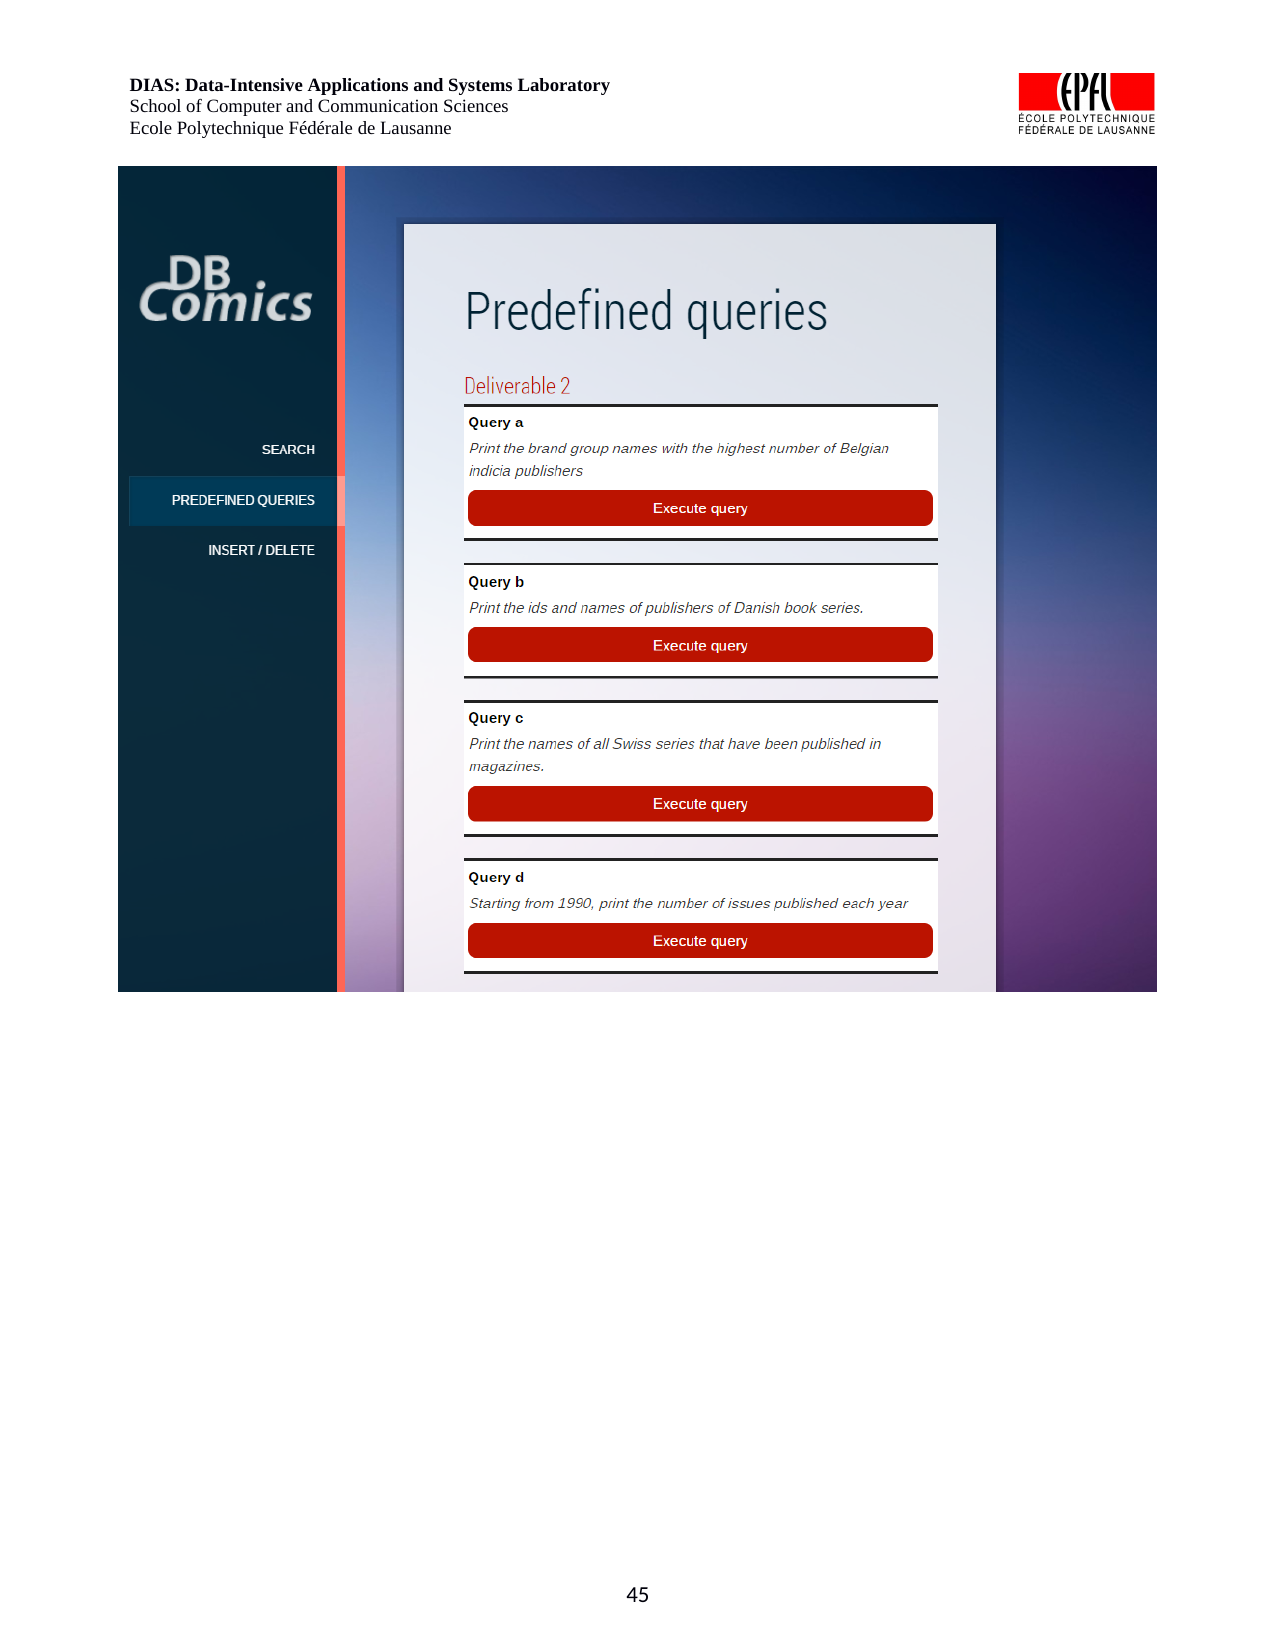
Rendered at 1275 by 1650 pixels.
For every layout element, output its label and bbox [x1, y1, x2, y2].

picture [118, 166, 1157, 992]
picture [1018, 73, 1156, 135]
